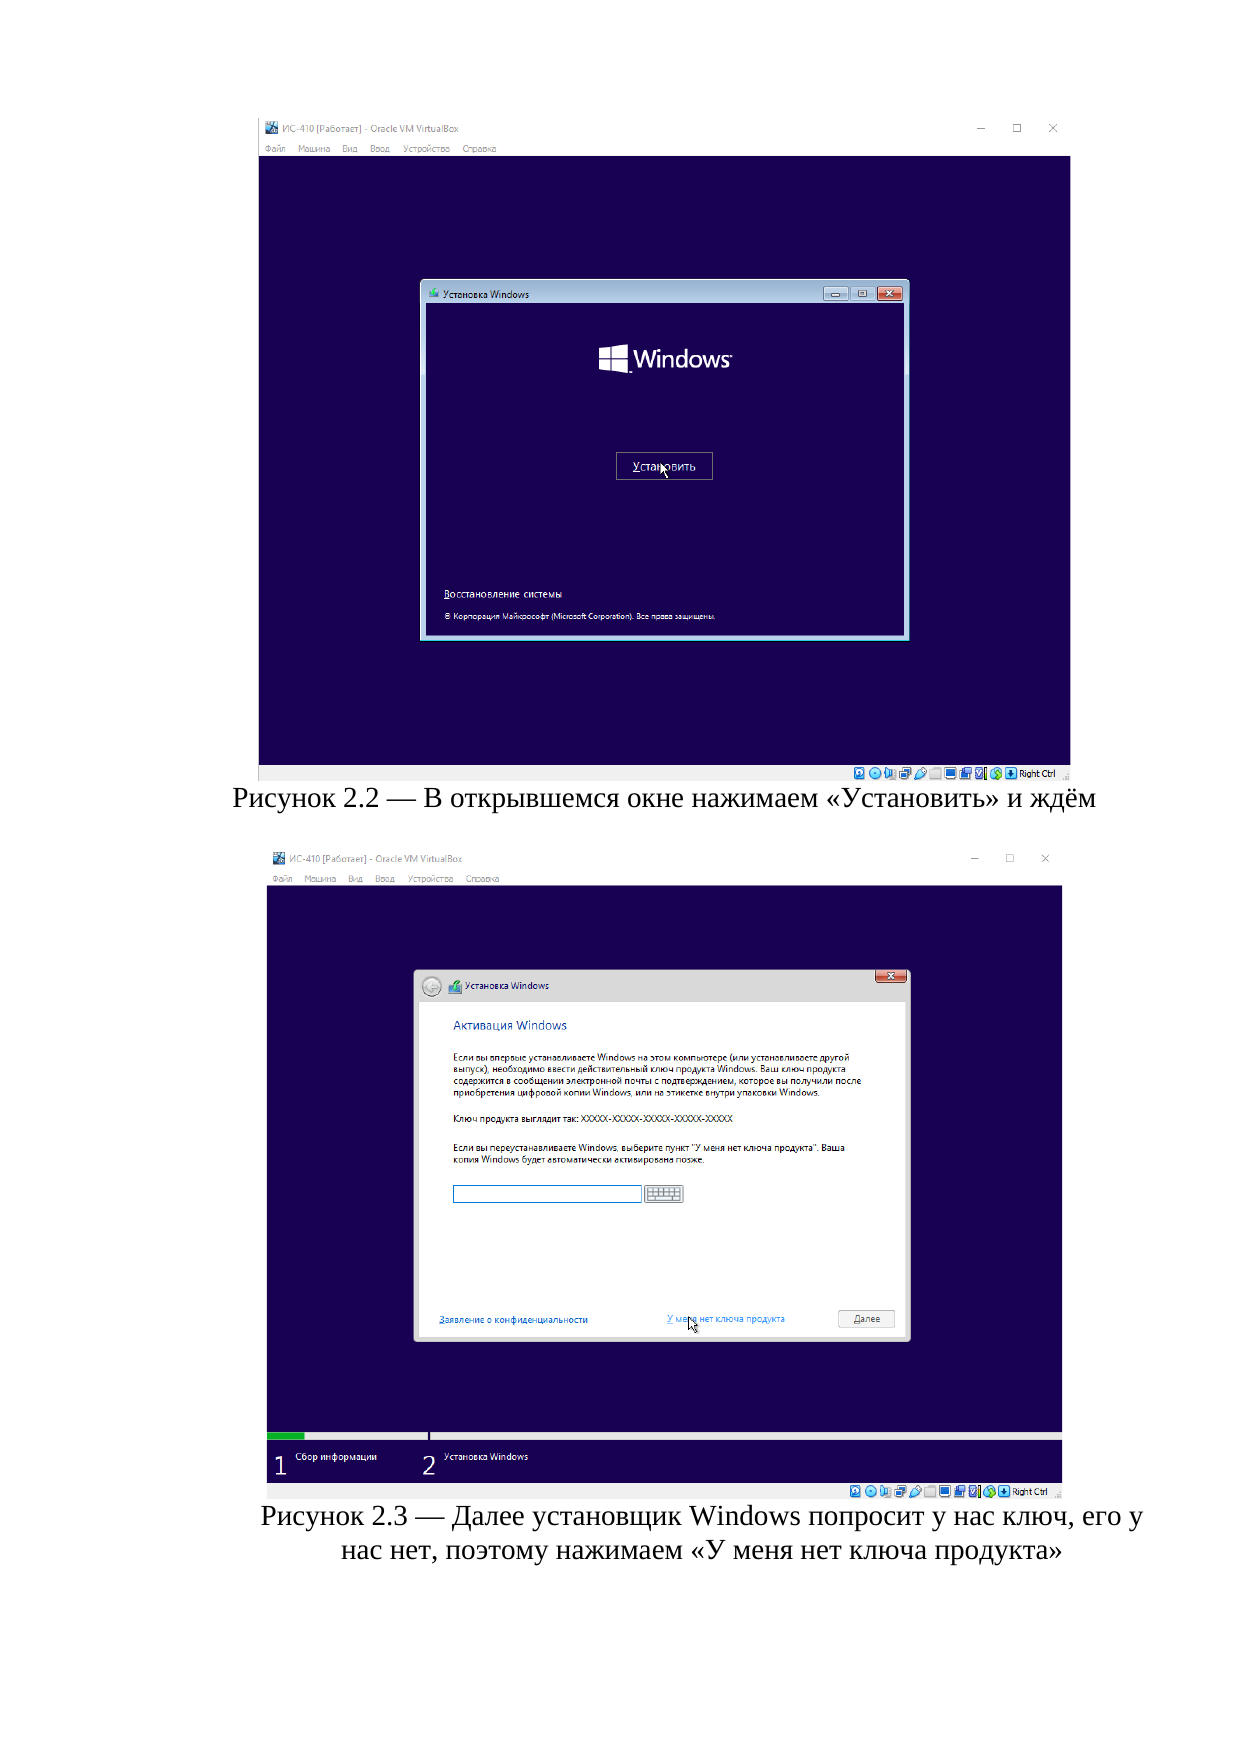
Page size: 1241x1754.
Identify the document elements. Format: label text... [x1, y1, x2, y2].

text Рисунок 2.2 — В открывшемся окне нажимаем «Установить» и ждём [177, 781, 1152, 814]
picture [258, 118, 1071, 781]
picture [266, 847, 1063, 1499]
list Рисунок 2.3 — Далее установщик Windows попросит у нас ключ, его у нас нет, поэтому нажимаем «У меня нет ключа продукта» [252, 1498, 1152, 1566]
